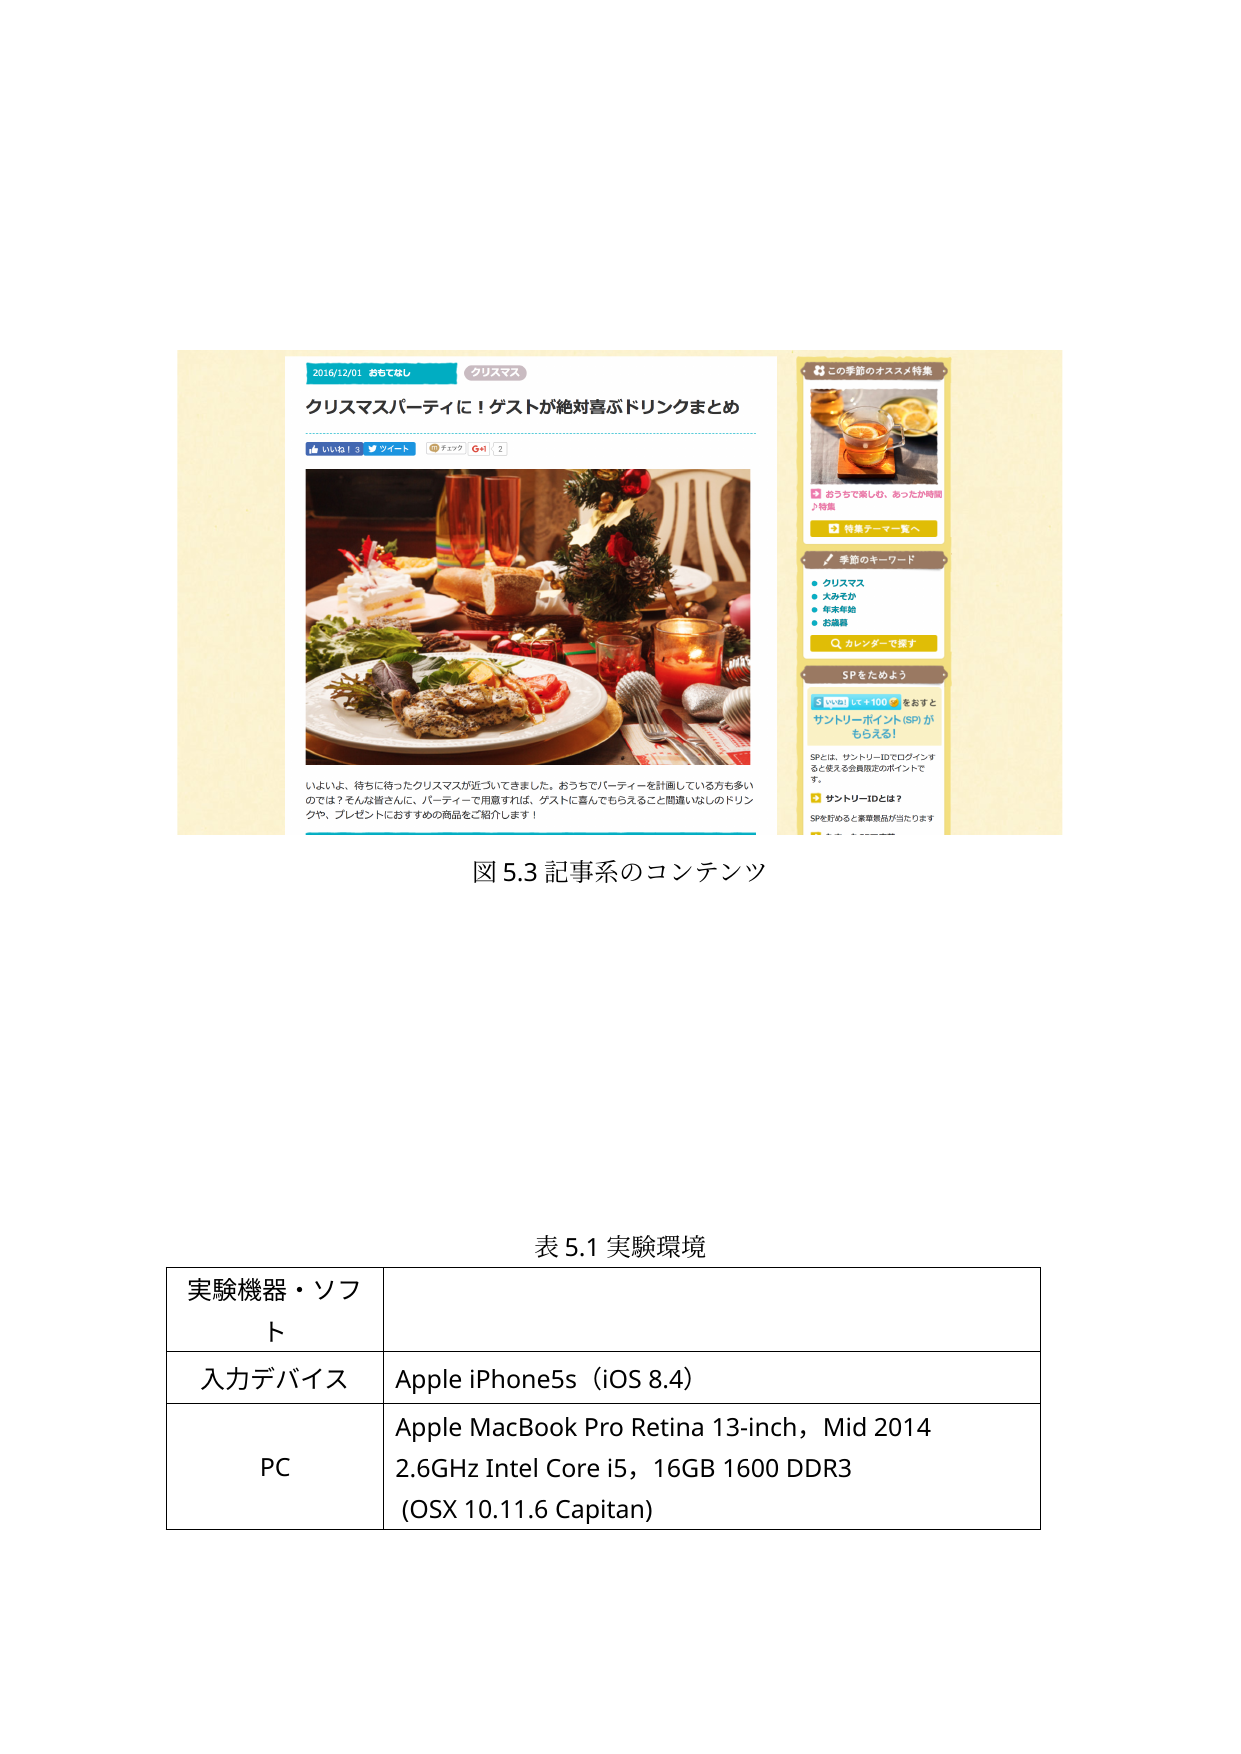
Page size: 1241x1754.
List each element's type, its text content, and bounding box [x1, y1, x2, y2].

table_cell Apple iPhone5s（iOS 8.4） [384, 1352, 1040, 1403]
table_header [384, 1268, 1040, 1351]
table_header 実験機器・ソフト [167, 1268, 383, 1351]
table_cell Apple MacBook Pro Retina 13-inch，Mid 2014 2.6GHz Intel Core i5，16GB 1600 DDR3 (OSX 10.11.6 Capitan) [384, 1404, 1040, 1529]
table_cell 入力デバイス [167, 1352, 383, 1403]
picture [177, 350, 1063, 835]
text 表5.1 実験環境 [177, 1225, 1063, 1267]
text 図5.3 記事系のコンテンツ [177, 850, 1063, 892]
table_cell PC [167, 1404, 383, 1529]
